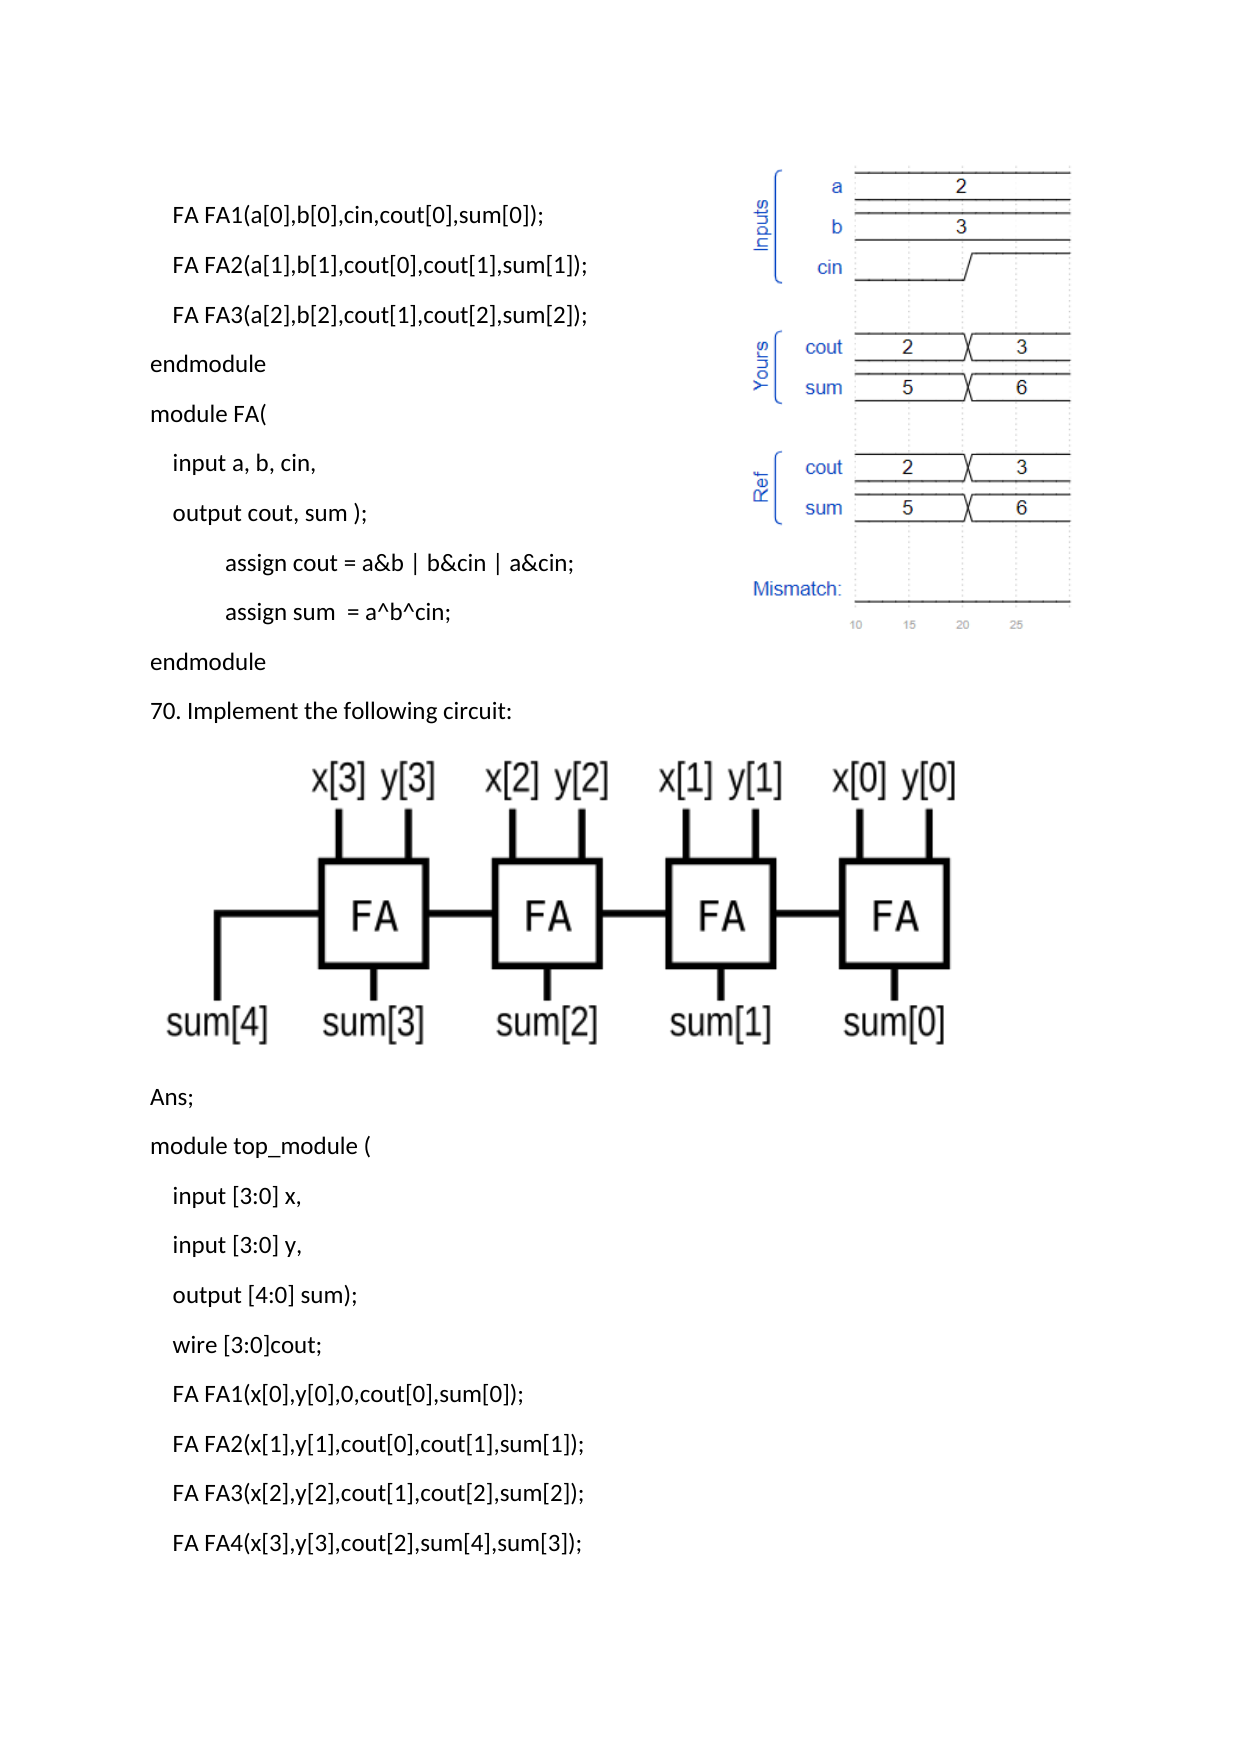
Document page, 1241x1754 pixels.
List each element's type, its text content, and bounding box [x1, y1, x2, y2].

picture [725, 150, 1088, 648]
text module FA( [150, 398, 725, 428]
text endmodule [150, 646, 1090, 676]
text endmodule [150, 348, 725, 379]
text FA FA3(x[2],y[2],cout[1],cout[2],sum[2]); [150, 1478, 1090, 1508]
picture [150, 745, 972, 1062]
text output [4:0] sum); [150, 1279, 1090, 1310]
text 70. Implement the following circuit: [150, 695, 1090, 726]
text wire [3:0]cout; [150, 1329, 1090, 1359]
text module top_module ( [150, 1131, 1090, 1161]
text FA FA3(a[2],b[2],cout[1],cout[2],sum[2]); [150, 299, 725, 329]
text FA FA1(x[0],y[0],0,cout[0],sum[0]); [150, 1378, 1090, 1409]
text output cout, sum ); [150, 497, 725, 528]
text Ans; [150, 1081, 1090, 1111]
text FA FA2(a[1],b[1],cout[0],cout[1],sum[1]); [150, 249, 725, 280]
text input [3:0] y, [150, 1230, 1090, 1260]
text input a, b, cin, [150, 447, 725, 478]
text input [3:0] x, [150, 1180, 1090, 1211]
text assign cout = a&b | b&cin | a&cin; [150, 547, 725, 577]
text assign sum = a^b^cin; [150, 596, 725, 627]
text FA FA4(x[3],y[3],cout[2],sum[4],sum[3]); [150, 1527, 1090, 1558]
text FA FA1(a[0],b[0],cin,cout[0],sum[0]); [150, 199, 725, 230]
text FA FA2(x[1],y[1],cout[0],cout[1],sum[1]); [150, 1428, 1090, 1458]
